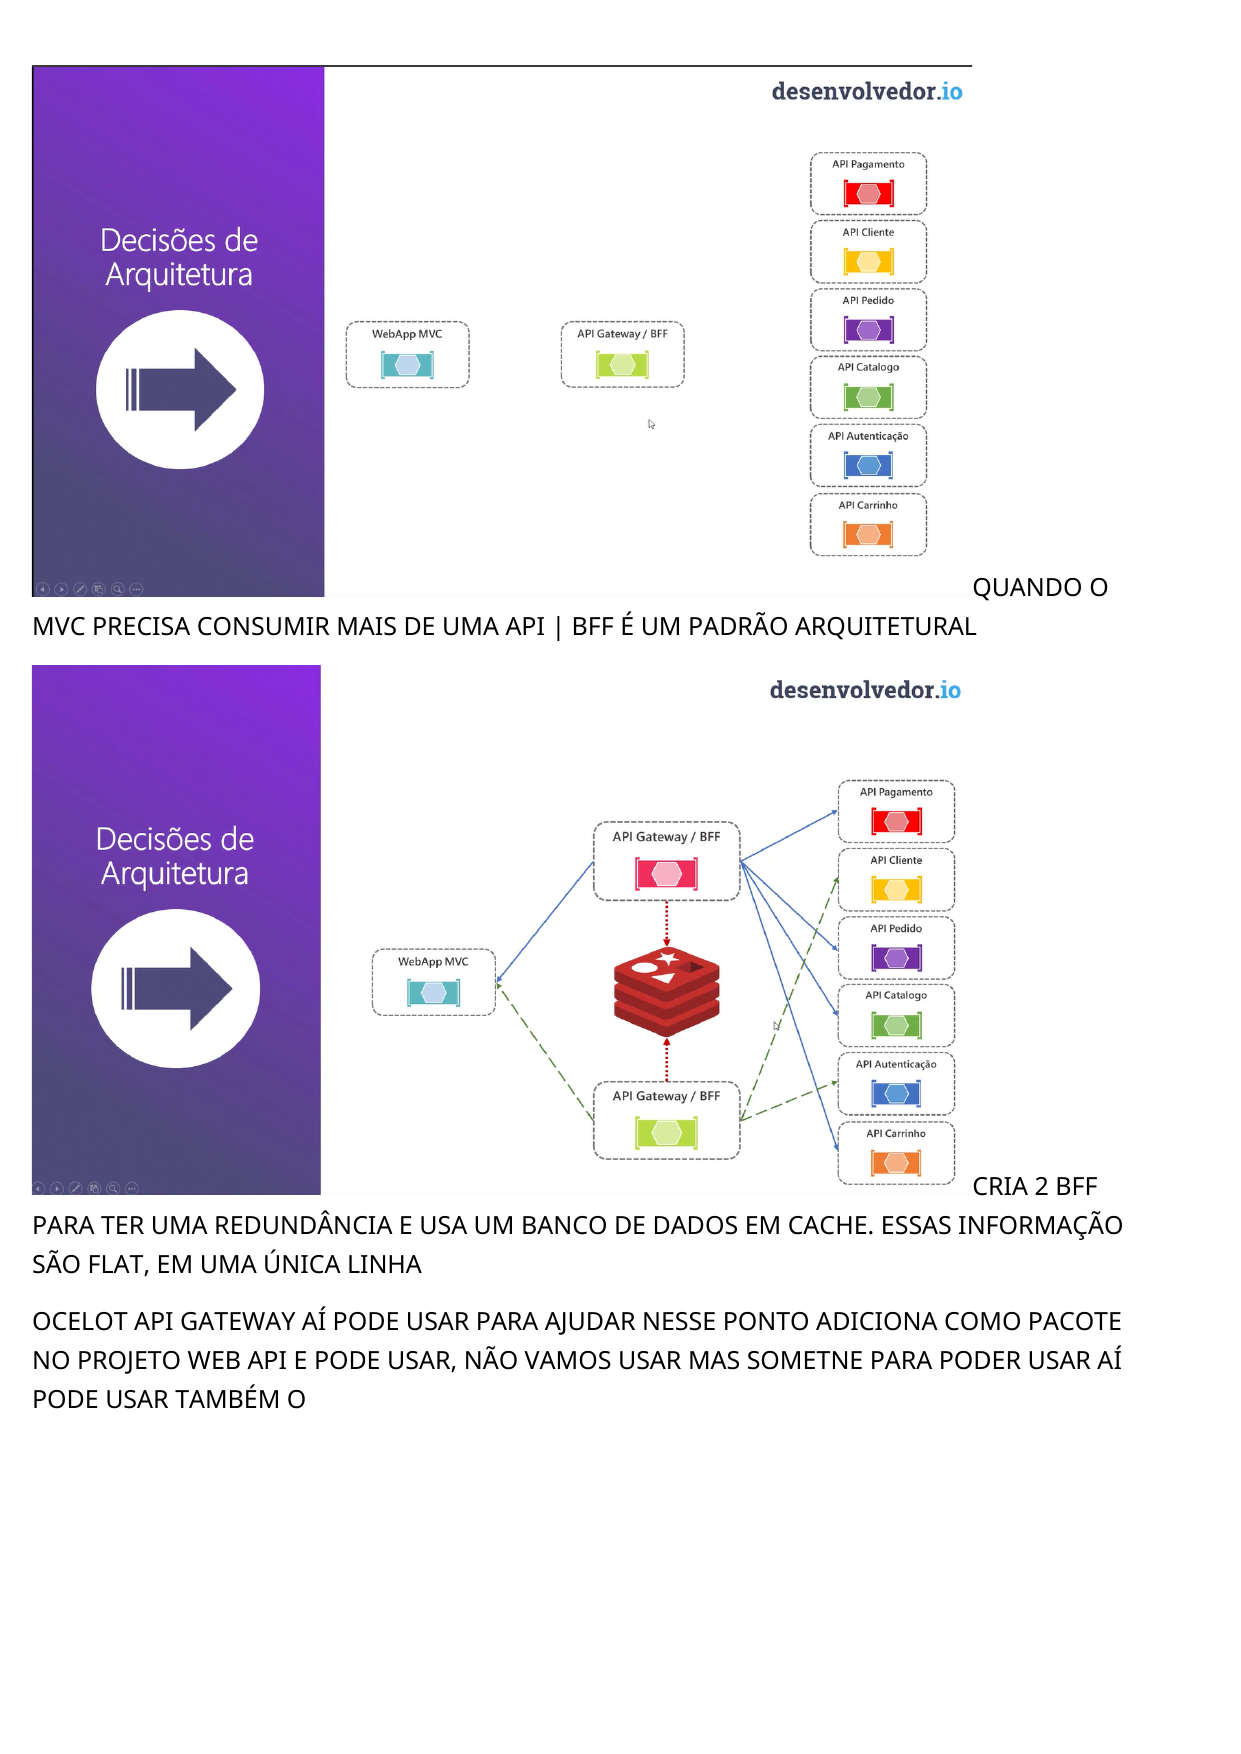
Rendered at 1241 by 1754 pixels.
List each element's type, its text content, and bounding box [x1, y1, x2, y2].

picture [31, 665, 973, 1195]
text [32, 1303, 1156, 1416]
picture [31, 65, 973, 597]
